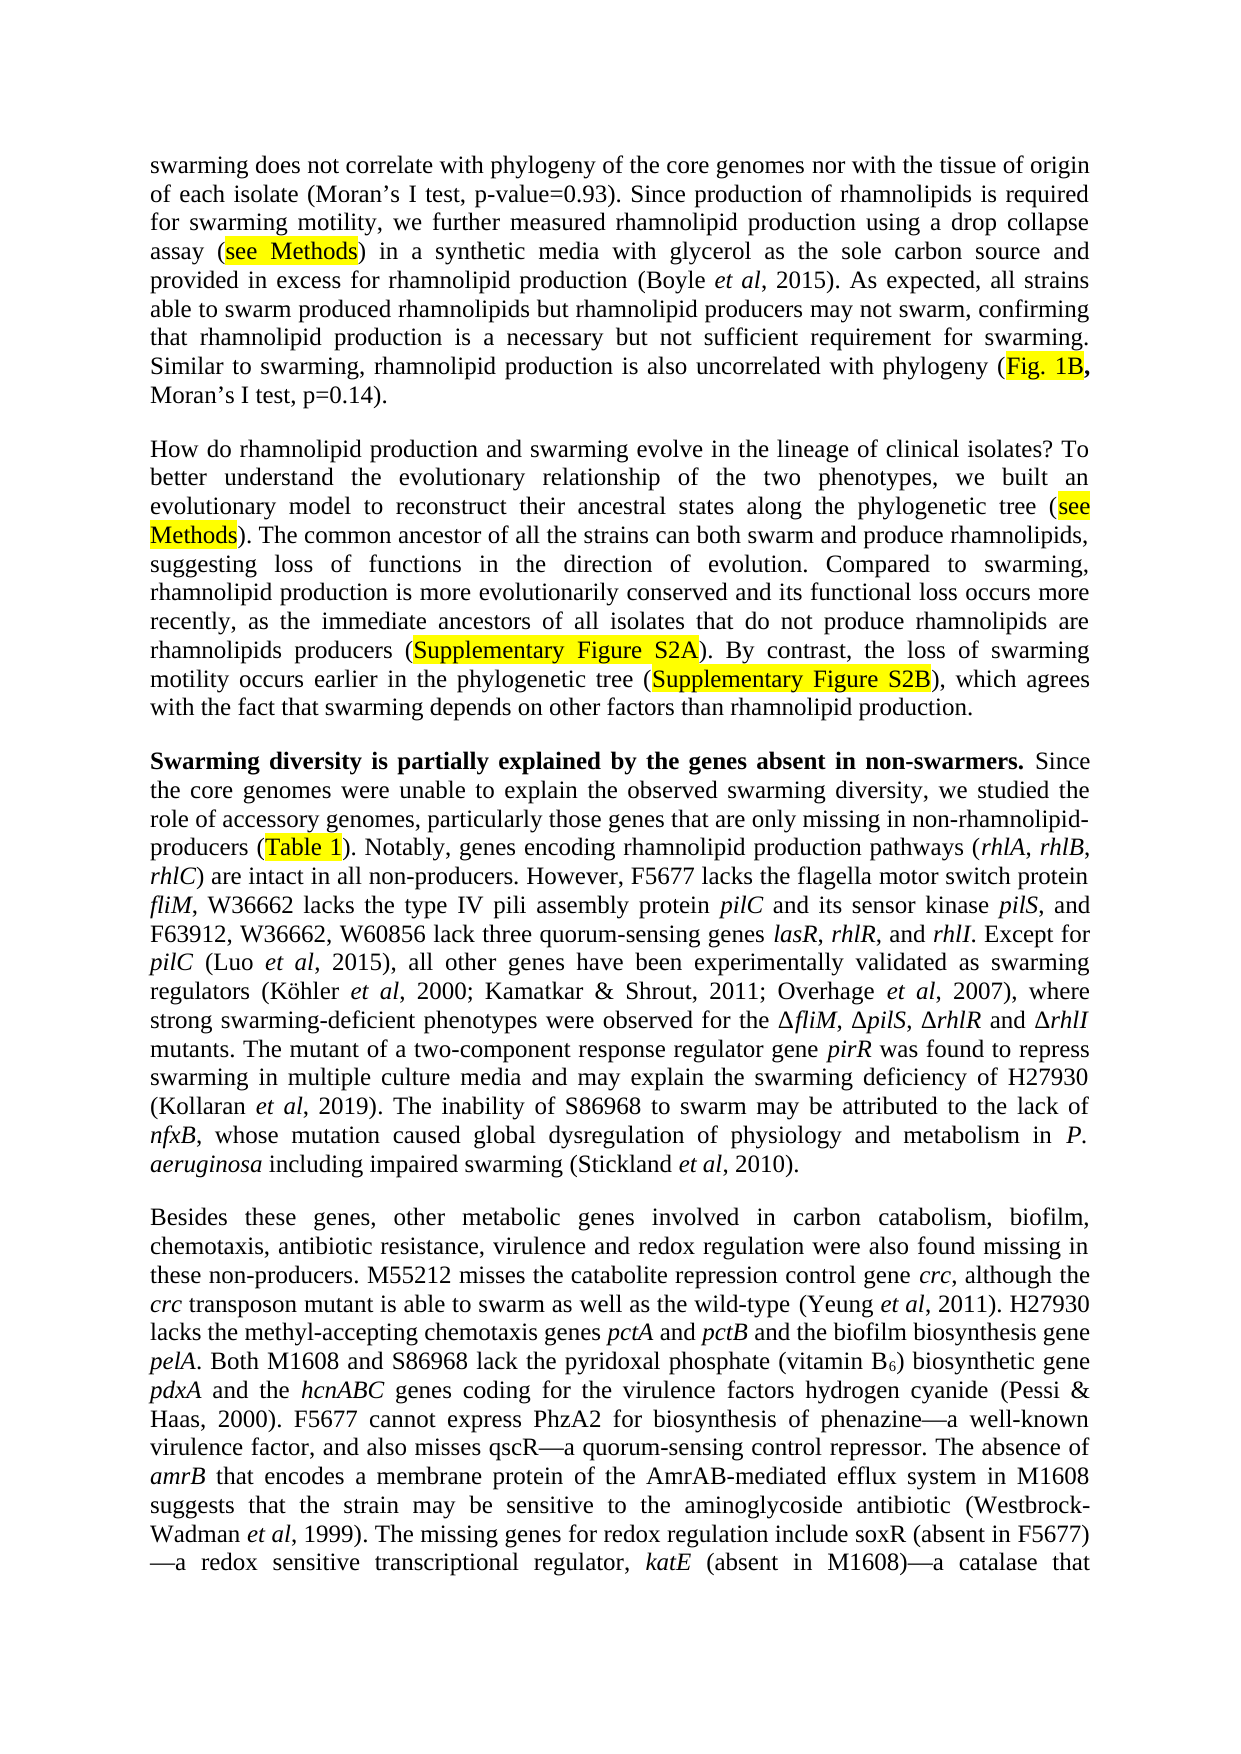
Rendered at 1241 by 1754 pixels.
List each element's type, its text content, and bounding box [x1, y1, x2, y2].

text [150, 1202, 1090, 1576]
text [150, 150, 1090, 409]
text Swarming diversity is partially explained by the genes absent in non-swarmers. Since the core genomes were unable to explain the observed swarming diversity, we studied the role of accessory genomes, particularly those genes that are only missing in non-rhamnolipid-producers (Table 1). Notably, genes encoding rhamnolipid production pathways (rhlA, rhlB, rhlC) are intact in all non-producers. However, F5677 lacks the flagella motor switch protein fliM, W36662 lacks the type IV pili assembly protein pilC and its sensor kinase pilS, and F63912, W36662, W60856 lack three quorum-sensing genes lasR, rhlR, and rhlI. Except for pilC (Luo et al, 2015), all other genes have been experimentally validated as swarming regulators (Köhler et al, 2000; Kamatkar & Shrout, 2011; Overhage et al, 2007), where strong swarming-deficient phenotypes were observed for the ΔfliM, ΔpilS, ΔrhlR and ΔrhlI mutants. The mutant of a two-component response regulator gene pirR was found to repress swarming in multiple culture media and may explain the swarming deficiency of H27930 (Kollaran et al, 2019). The inability of S86968 to swarm may be attributed to the lack of nfxB, whose mutation caused global dysregulation of physiology and metabolism in P. aeruginosa including impaired swarming (Stickland et al, 2010). [150, 746, 1090, 1177]
text How do rhamnolipid production and swarming evolve in the lineage of clinical isolates? To better understand the evolutionary relationship of the two phenotypes, we built an evolutionary model to reconstruct their ancestral states along the phylogenetic tree (see Methods). The common ancestor of all the strains can both swarm and produce rhamnolipids, suggesting loss of functions in the direction of evolution. Compared to swarming, rhamnolipid production is more evolutionarily conserved and its functional loss occurs more recently, as the immediate ancestors of all isolates that do not produce rhamnolipids are rhamnolipids producers (Supplementary Figure S2A). By contrast, the loss of swarming motility occurs earlier in the phylogenetic tree (Supplementary Figure S2B), which agrees with the fact that swarming depends on other factors than rhamnolipid production. [150, 434, 1090, 721]
